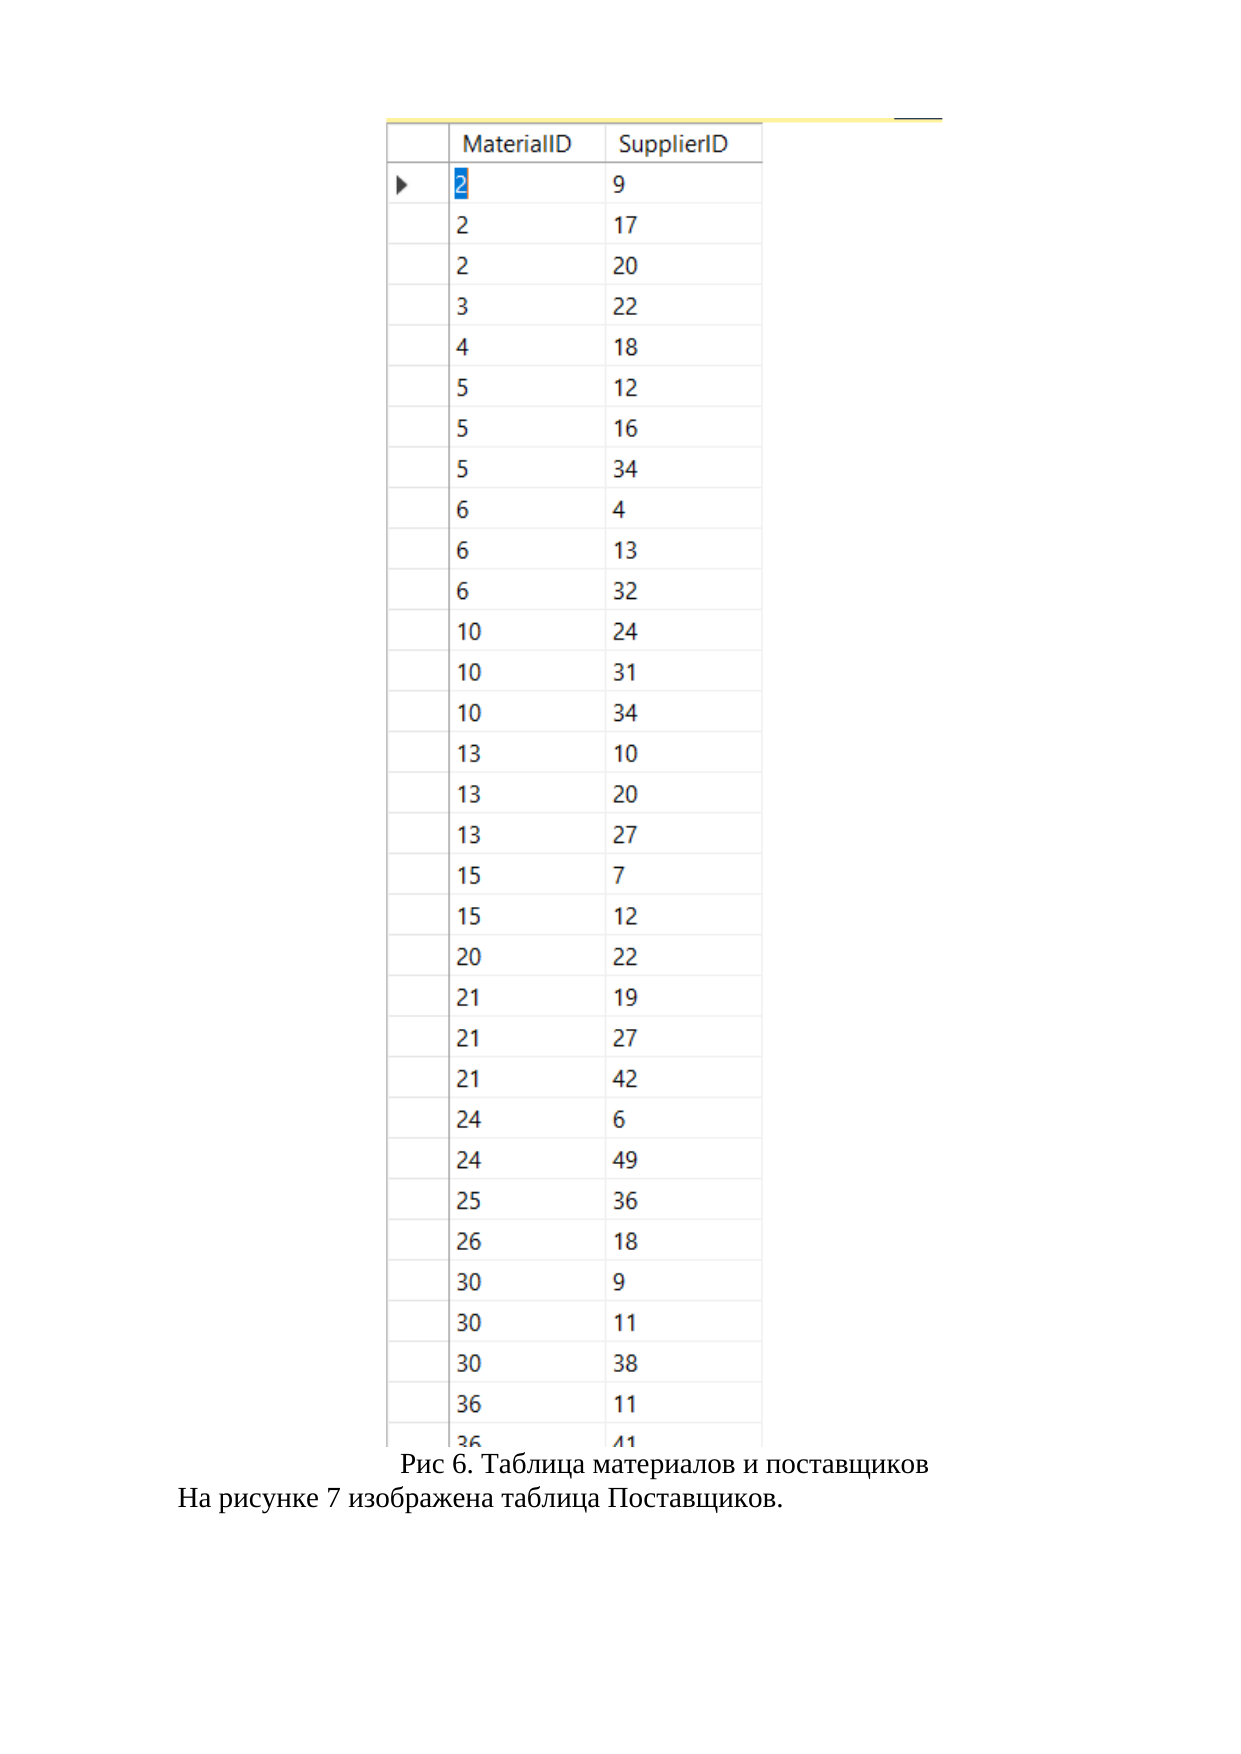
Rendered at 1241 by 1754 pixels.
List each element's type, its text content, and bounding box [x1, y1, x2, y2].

picture [386, 118, 943, 1447]
text Рис 6. Таблица материалов и поставщиков [177, 1446, 1152, 1480]
text На рисунке 7 изображена таблица Поставщиков. [177, 1480, 1152, 1513]
